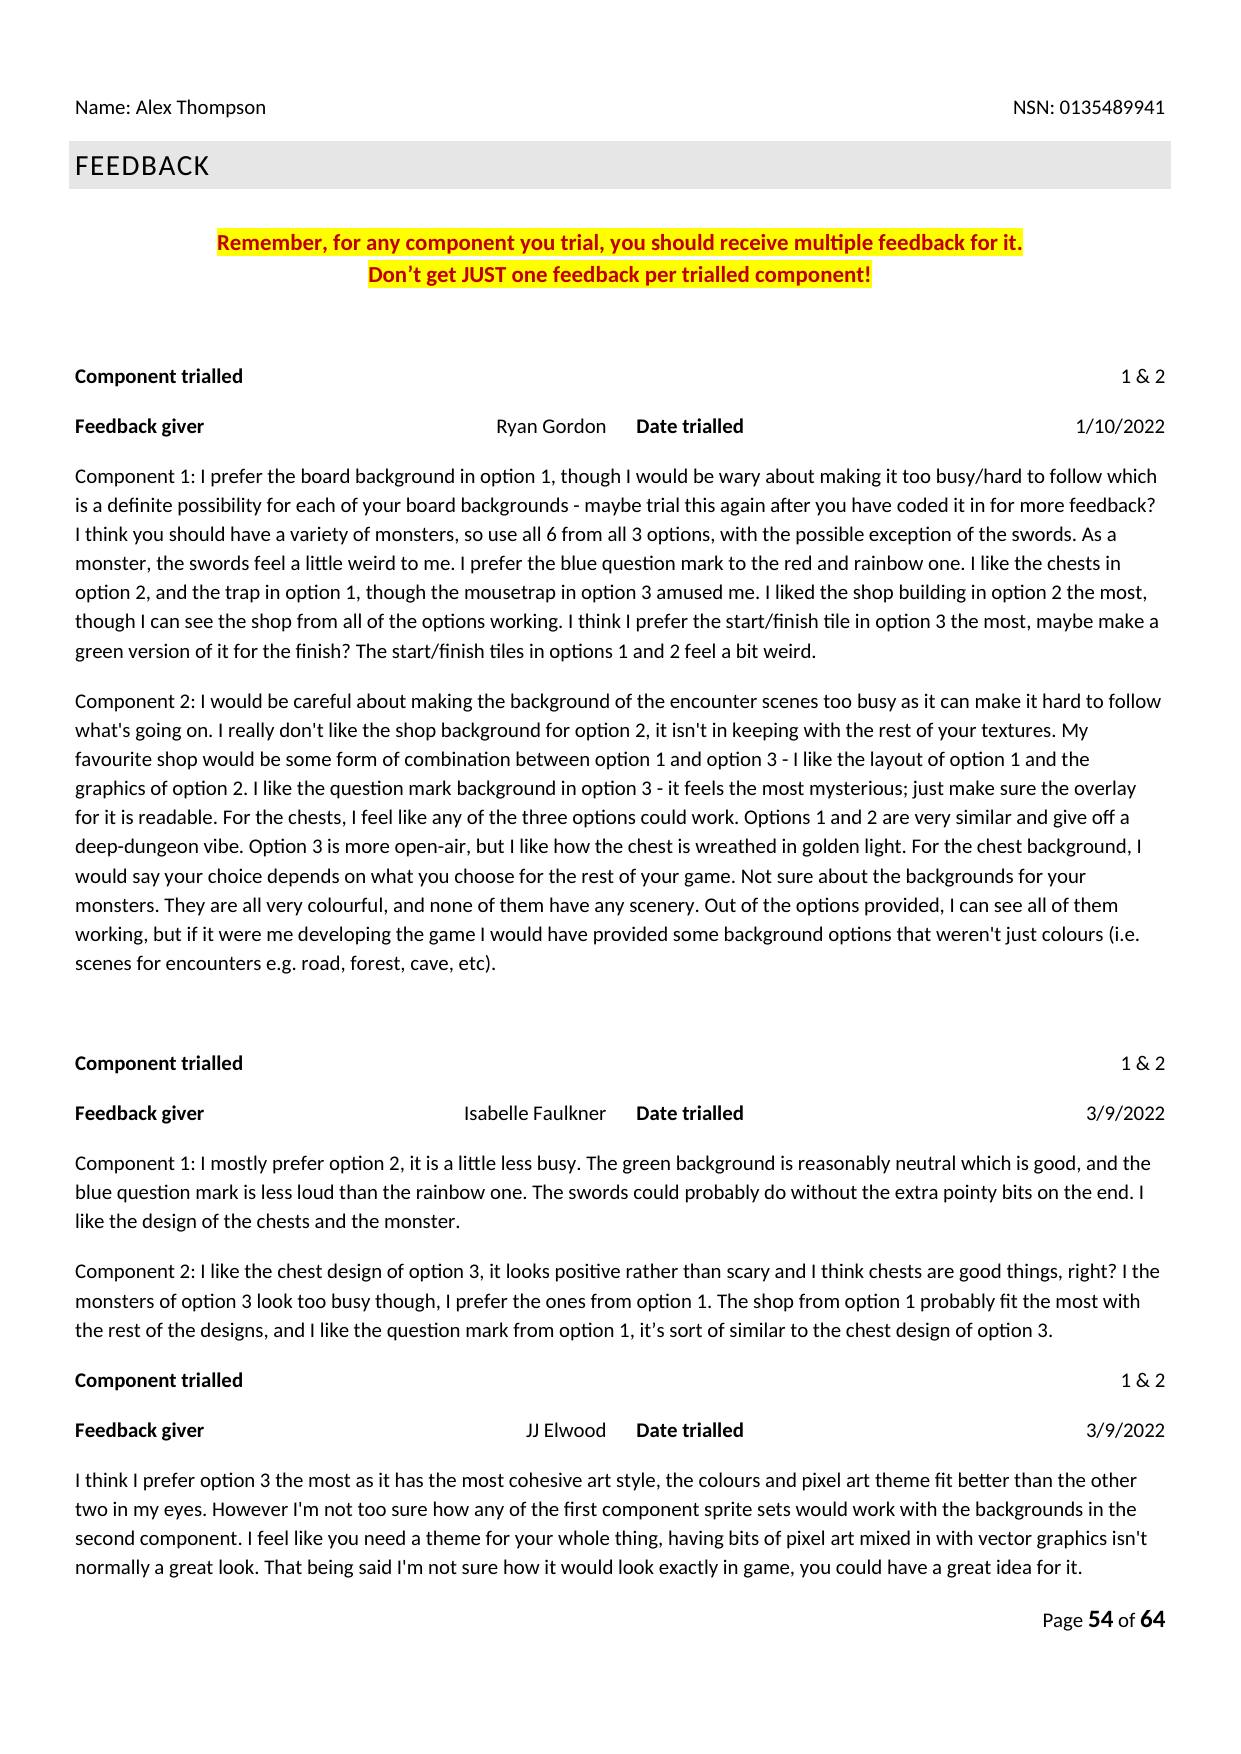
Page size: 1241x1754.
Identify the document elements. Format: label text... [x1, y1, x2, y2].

text Component 1: I prefer the board background in option 1, though I would be wary about making it too busy/hard to follow which is a definite possibility for each of your board backgrounds - maybe trial this again after you have coded it in for more feedback? I think you should have a variety of monsters, so use all 6 from all 3 options, with the possible exception of the swords. As a monster, the swords feel a little weird to me. I prefer the blue question mark to the red and rainbow one. I like the chests in option 2, and the trap in option 1, though the mousetrap in option 3 amused me. I liked the shop building in option 2 the most, though I can see the shop from all of the options working. I think I prefer the start/finish tile in option 3 the most, maybe make a green version of it for the finish? The start/finish tiles in options 1 and 2 feel a bit weird. [75, 463, 1165, 663]
text Feedback giver Ryan Gordon Date trialled 1/10/2022 [75, 413, 1165, 438]
text Component 1: I mostly prefer option 2, it is a little less busy. The green background is reasonably neutral which is good, and the blue question mark is less loud than the rainbow one. The swords could probably do without the extra pointy bits on the end. I like the design of the chests and the monster. [75, 1150, 1165, 1234]
text Component 2: I like the chest design of option 3, it looks positive rather than scary and I think chests are good things, right? I the monsters of option 3 look too busy though, I prefer the ones from option 1. The shop from option 1 probably fit the most with the rest of the designs, and I like the question mark from option 1, it’s sort of similar to the chest design of option 3. [75, 1259, 1165, 1342]
text Component 2: I would be careful about making the background of the encounter scenes too busy as it can make it hard to follow what's going on. I really don't like the shop background for option 2, it isn't in keeping with the rest of your textures. My favourite shop would be some form of combination between option 1 and option 3 - I like the layout of option 1 and the graphics of option 2. I like the question mark background in option 3 - it feels the most mysterious; just make sure the overlay for it is readable. For the chests, I feel like any of the three options could work. Options 1 and 2 are very similar and give off a deep-dungeon vibe. Option 3 is more open-air, but I like how the chest is wreathed in golden light. For the chest background, I would say your choice depends on what you choose for the rest of your game. Not sure about the backgrounds for your monsters. They are all very colourful, and none of them have any scenery. Out of the options provided, I can see all of them working, but if it were me developing the game I would have provided some background options that weren't just colours (i.e. scenes for encounters e.g. road, forest, cave, etc). [75, 688, 1165, 976]
subtitle Feedback [75, 147, 1165, 183]
text Remember, for any component you trial, you should receive multiple feedback for it. Don’t get JUST one feedback per trialled component! [75, 228, 1165, 288]
text Feedback giver JJ Elwood Date trialled 3/9/2022 [75, 1417, 1165, 1442]
text I think I prefer option 3 the most as it has the most cohesive art style, the colours and pixel art theme fit better than the other two in my eyes. However I'm not too sure how any of the first component sprite sets would work with the backgrounds in the second component. I feel like you need a theme for your whole thing, having bits of pixel art mixed in with vector graphics isn't normally a great look. That being said I'm not sure how it would look exactly in game, you could have a great idea for it. [75, 1467, 1165, 1580]
text Component trialled 1 & 2 [75, 1050, 1165, 1076]
text Feedback giver Isabelle Faulkner Date trialled 3/9/2022 [75, 1100, 1165, 1126]
text Component trialled 1 & 2 [75, 363, 1165, 388]
text Component trialled 1 & 2 [75, 1367, 1165, 1392]
